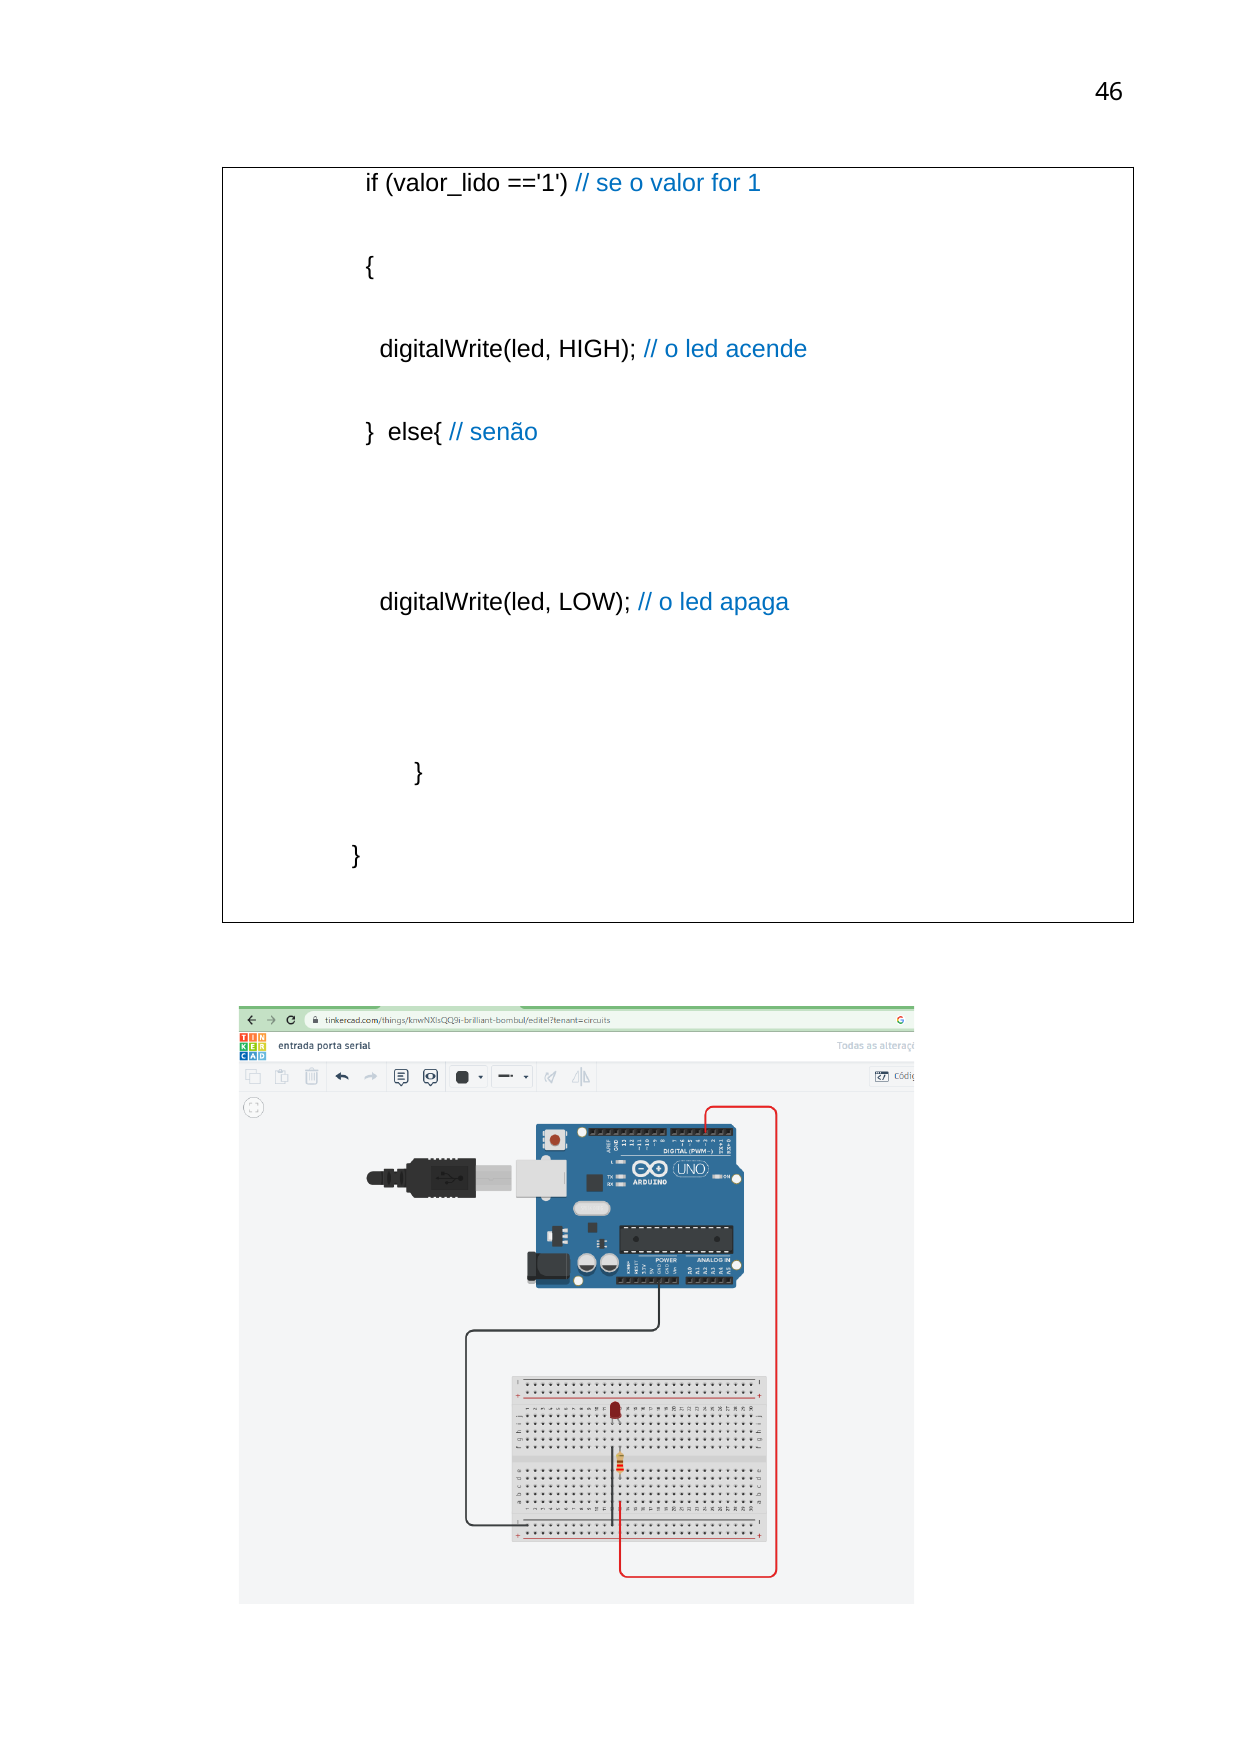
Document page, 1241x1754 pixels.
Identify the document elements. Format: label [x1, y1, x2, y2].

picture [238, 1006, 915, 1604]
table_header [223, 168, 1133, 922]
